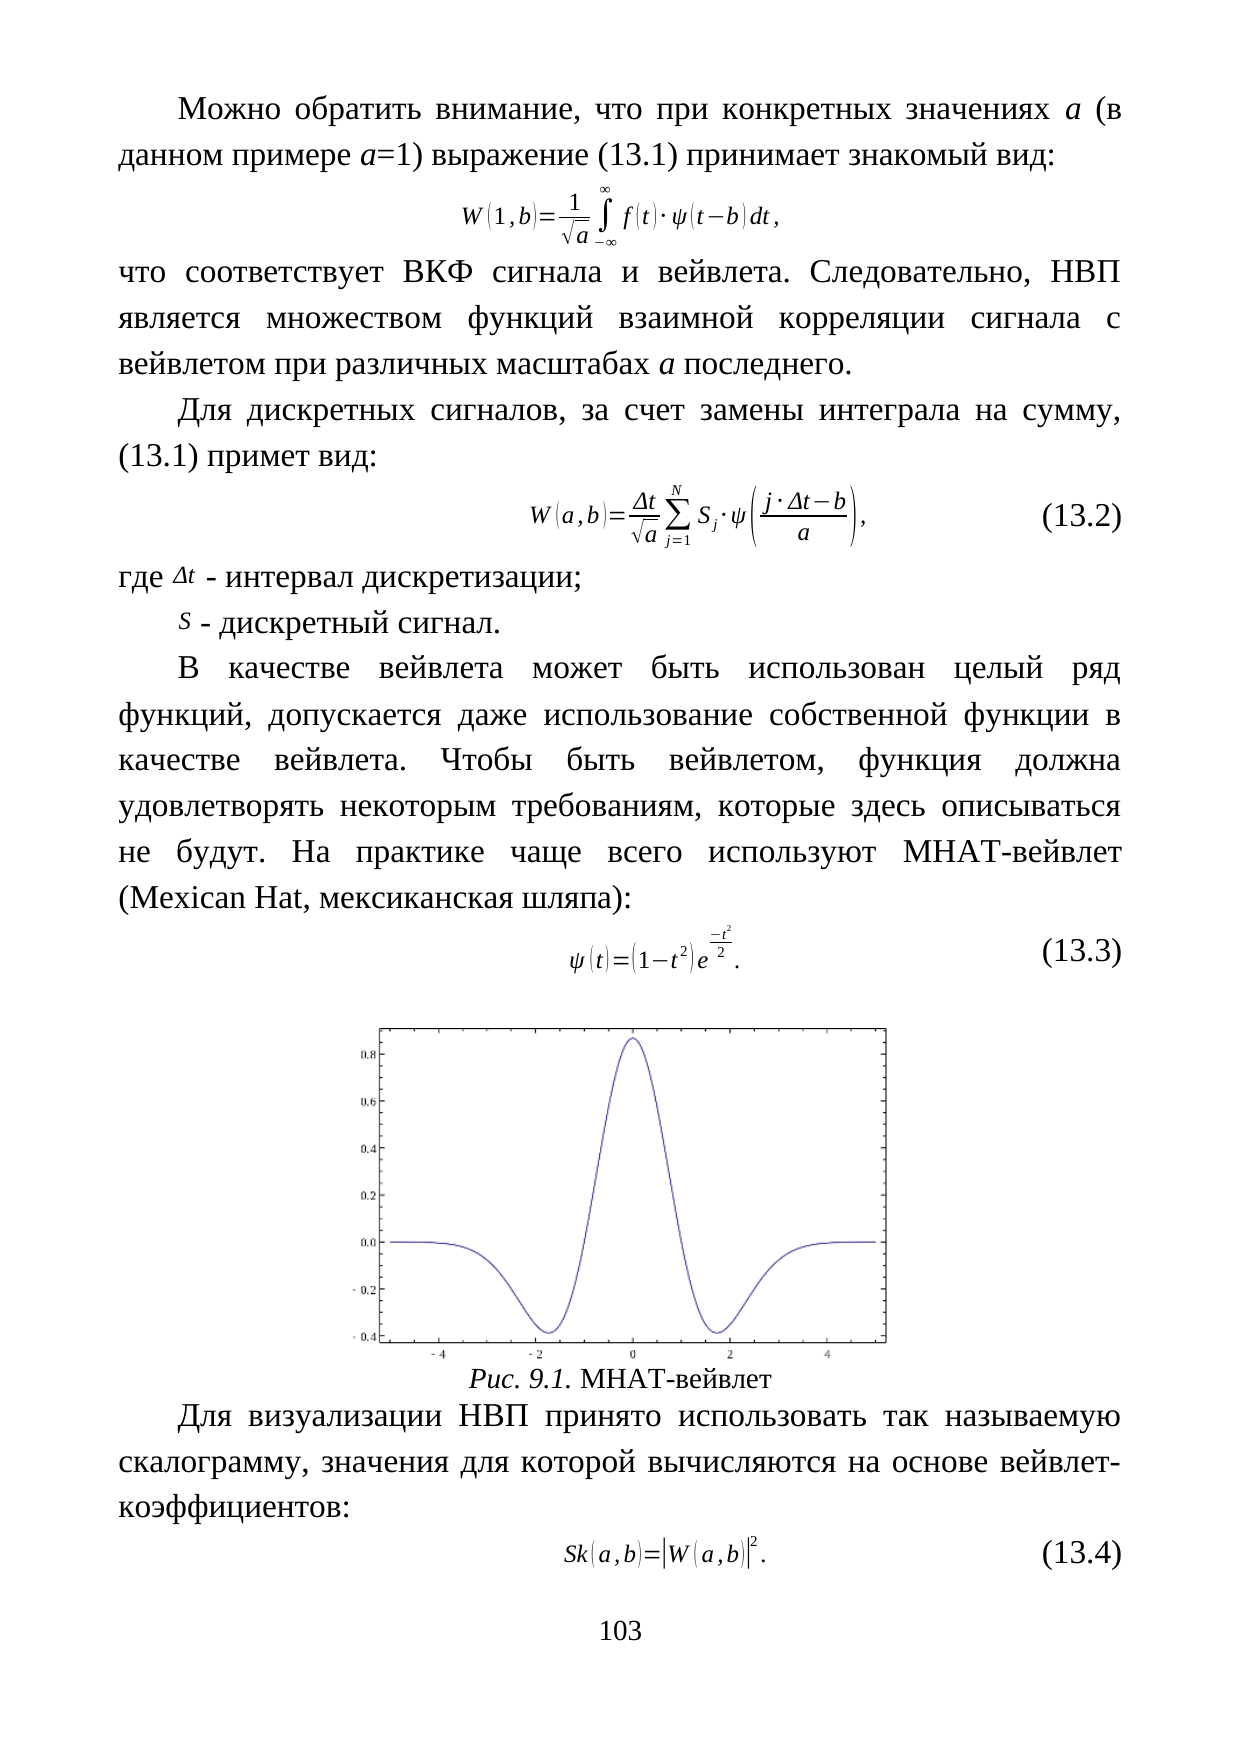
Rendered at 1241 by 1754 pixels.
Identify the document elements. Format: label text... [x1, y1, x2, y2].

text Рис. 9.1. MHAT-вейвлет [118, 1361, 1122, 1395]
text Для визуализации НВП принято использовать так называемую скалограмму, значения для которой вычисляются на основе вейвлет-коэффициентов: [118, 1395, 1122, 1525]
text В качестве вейвлета может быть использован целый ряд функций, допускается даже использование собственной функции в качестве вейвлета. Чтобы быть вейвлетом, функция должна удовлетворять некоторым требованиям, которые здесь описываться не будут. На практике чаще всего используют MHAT-вейвлет (Mexican Hat, мексиканская шляпа): [118, 648, 1122, 916]
text (13.4) [118, 1533, 1122, 1571]
text - дискретный сигнал. [118, 602, 1122, 640]
text Для дискретных сигналов, за счет замены интеграла на сумму, (13.1) примет вид: [118, 389, 1122, 473]
text где - интервал дискретизации; [118, 556, 1122, 594]
picture [352, 1028, 889, 1362]
text (13.3) [118, 923, 1122, 975]
text что соответствует ВКФ сигнала и вейвлета. Следовательно, НВП является множеством функций взаимной корреляции сигнала с вейвлетом при различных масштабах a последнего. [118, 251, 1122, 381]
text (13.2) [118, 481, 1122, 548]
text Можно обратить внимание, что при конкретных значениях a (в данном примере a=1) выражение (13.1) принимает знакомый вид: [118, 89, 1122, 173]
